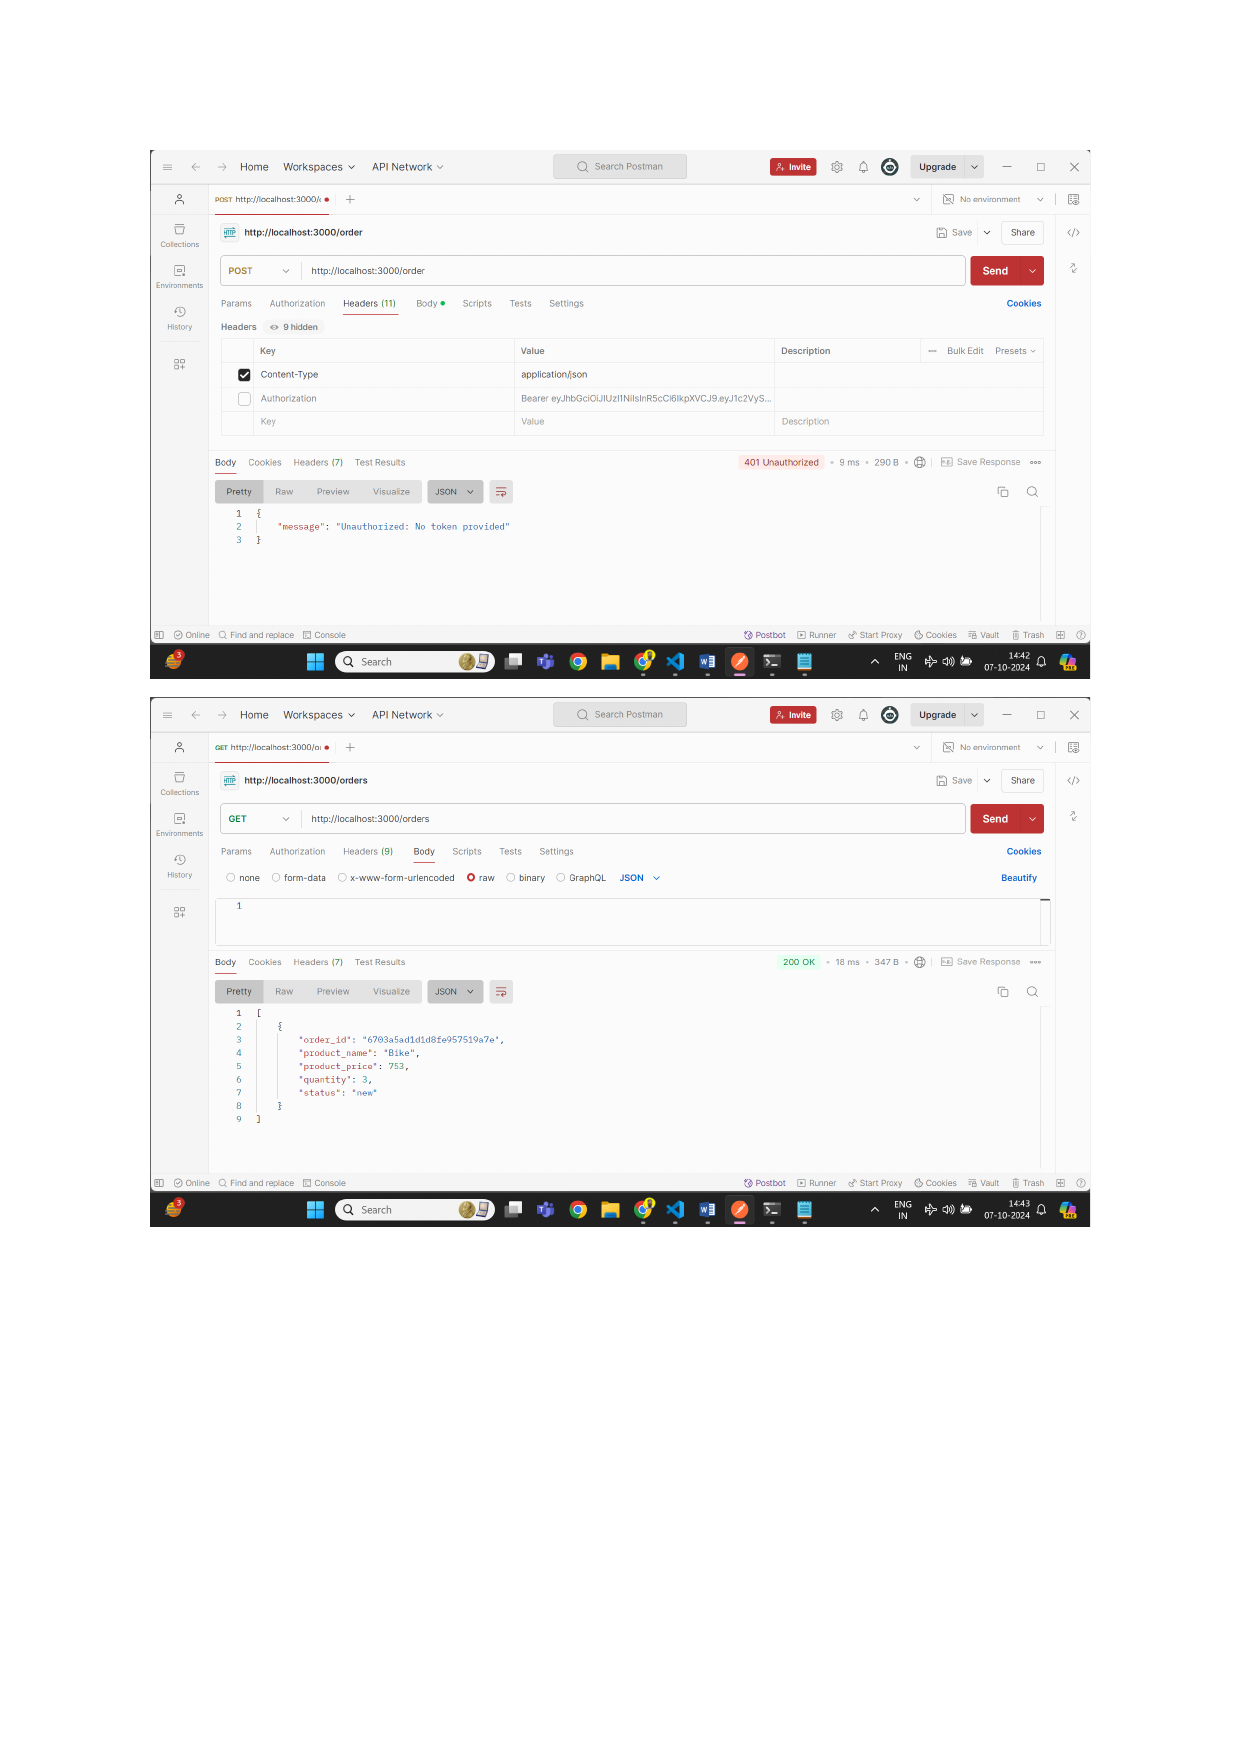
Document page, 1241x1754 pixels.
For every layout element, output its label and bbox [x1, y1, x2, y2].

picture [150, 697, 1091, 1227]
picture [150, 150, 1091, 679]
